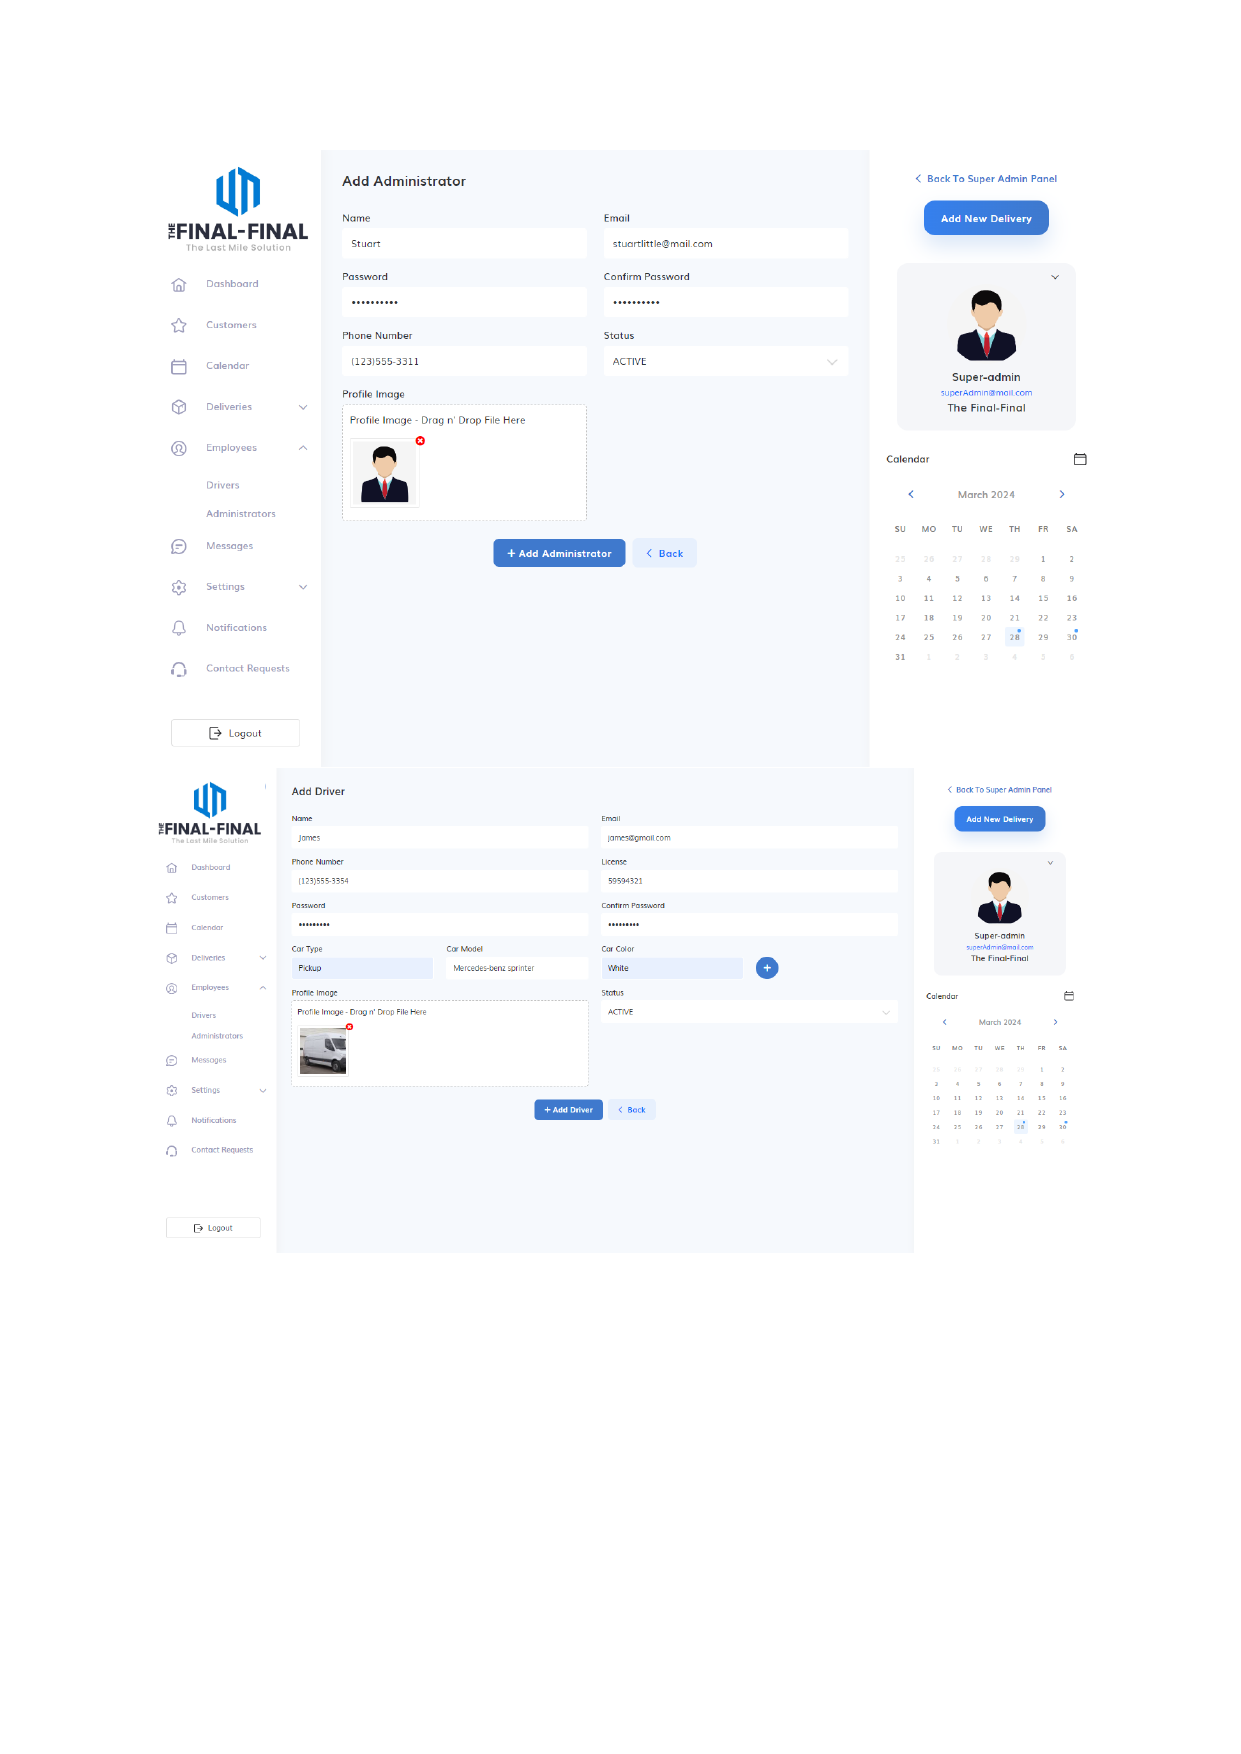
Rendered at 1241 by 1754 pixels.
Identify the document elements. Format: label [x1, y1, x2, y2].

picture [150, 768, 1091, 1257]
picture [150, 150, 1091, 767]
